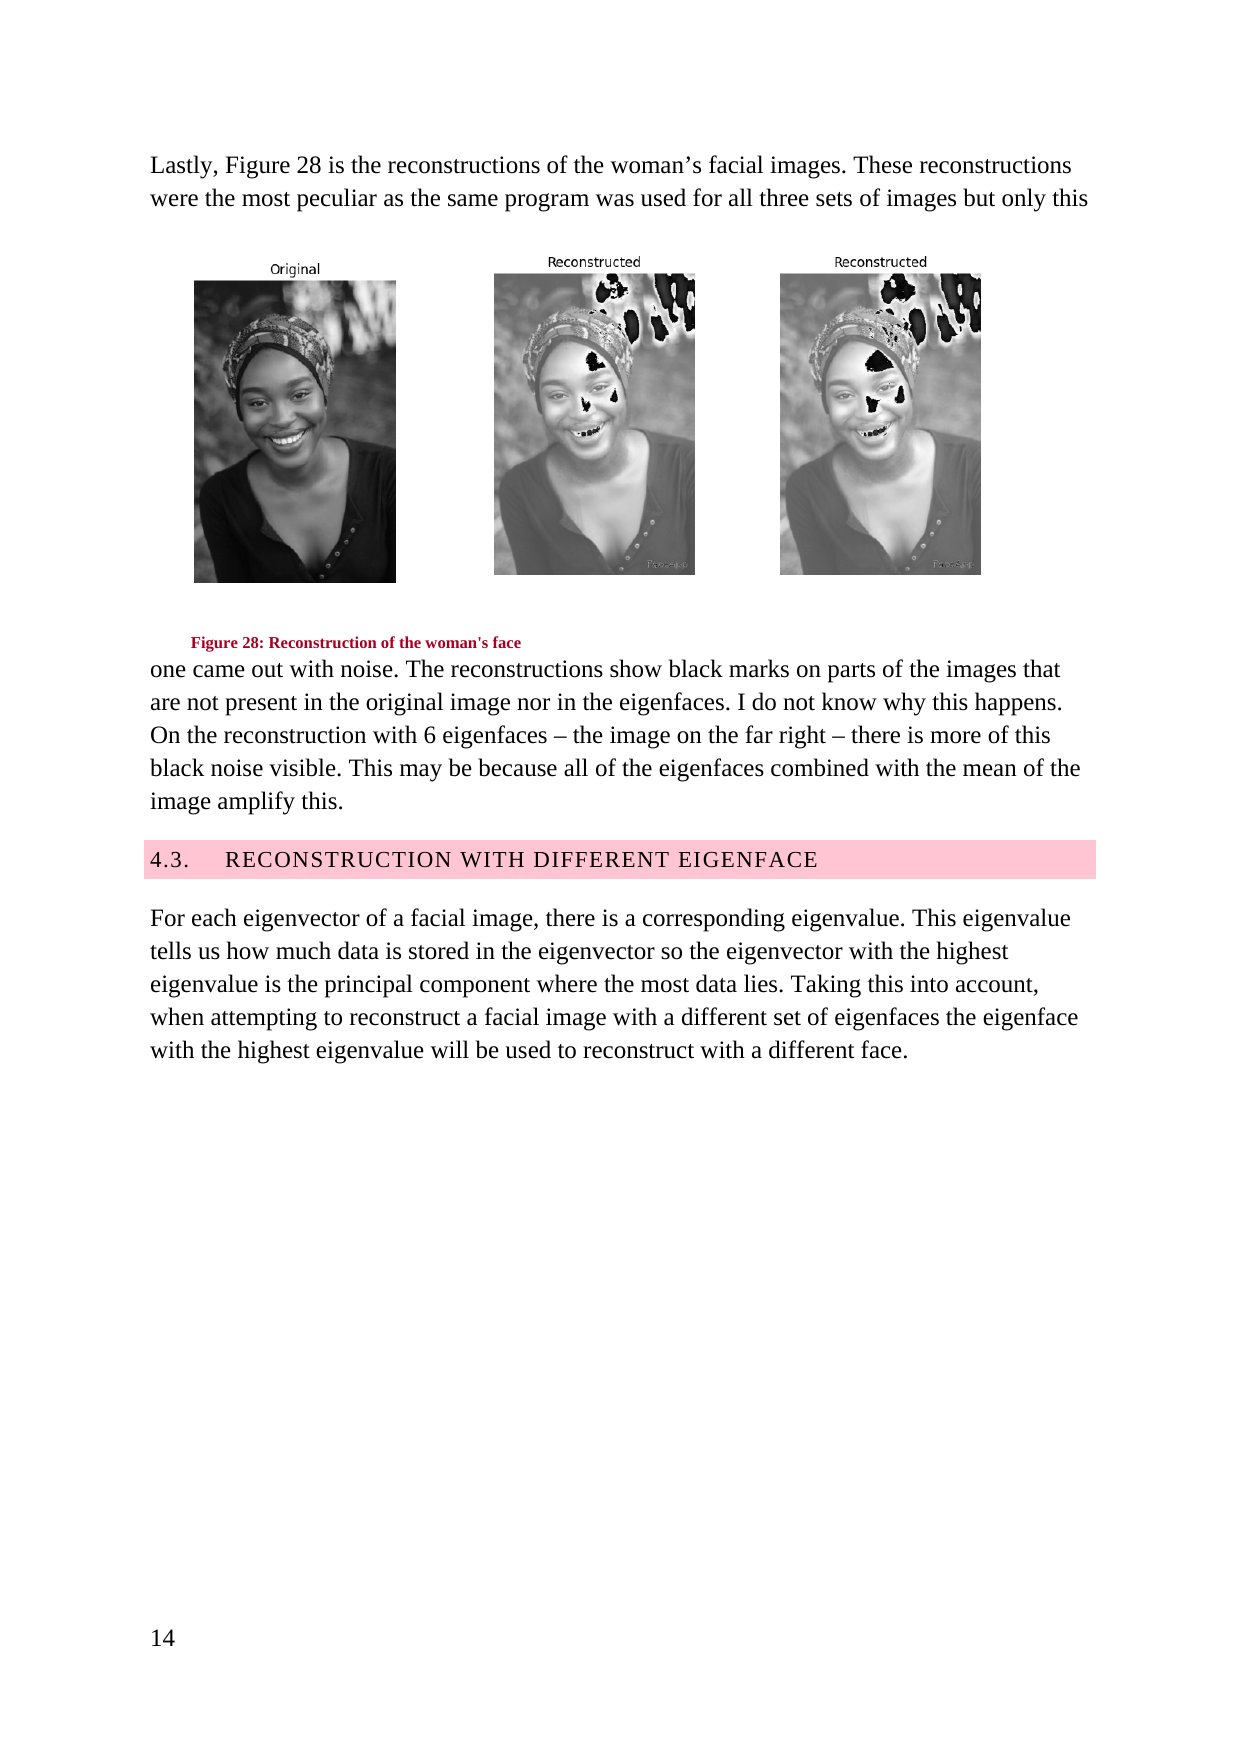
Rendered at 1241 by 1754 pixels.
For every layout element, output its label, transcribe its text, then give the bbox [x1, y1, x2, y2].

text For each eigenvector of a facial image, there is a corresponding eigenvalue. This eigenvalue tells us how much data is stored in the eigenvector so the eigenvector with the highest eigenvalue is the principal component where the most data lies. Taking this into account, when attempting to reconstruct a facial image with a different set of eigenfaces the eigenface with the highest eigenvalue will be used to reconstruct with a different face. [150, 903, 1090, 1064]
picture [756, 226, 994, 618]
subtitle Reconstruction With Different Eigenface [150, 846, 1090, 872]
picture [178, 233, 418, 626]
picture [475, 226, 708, 618]
